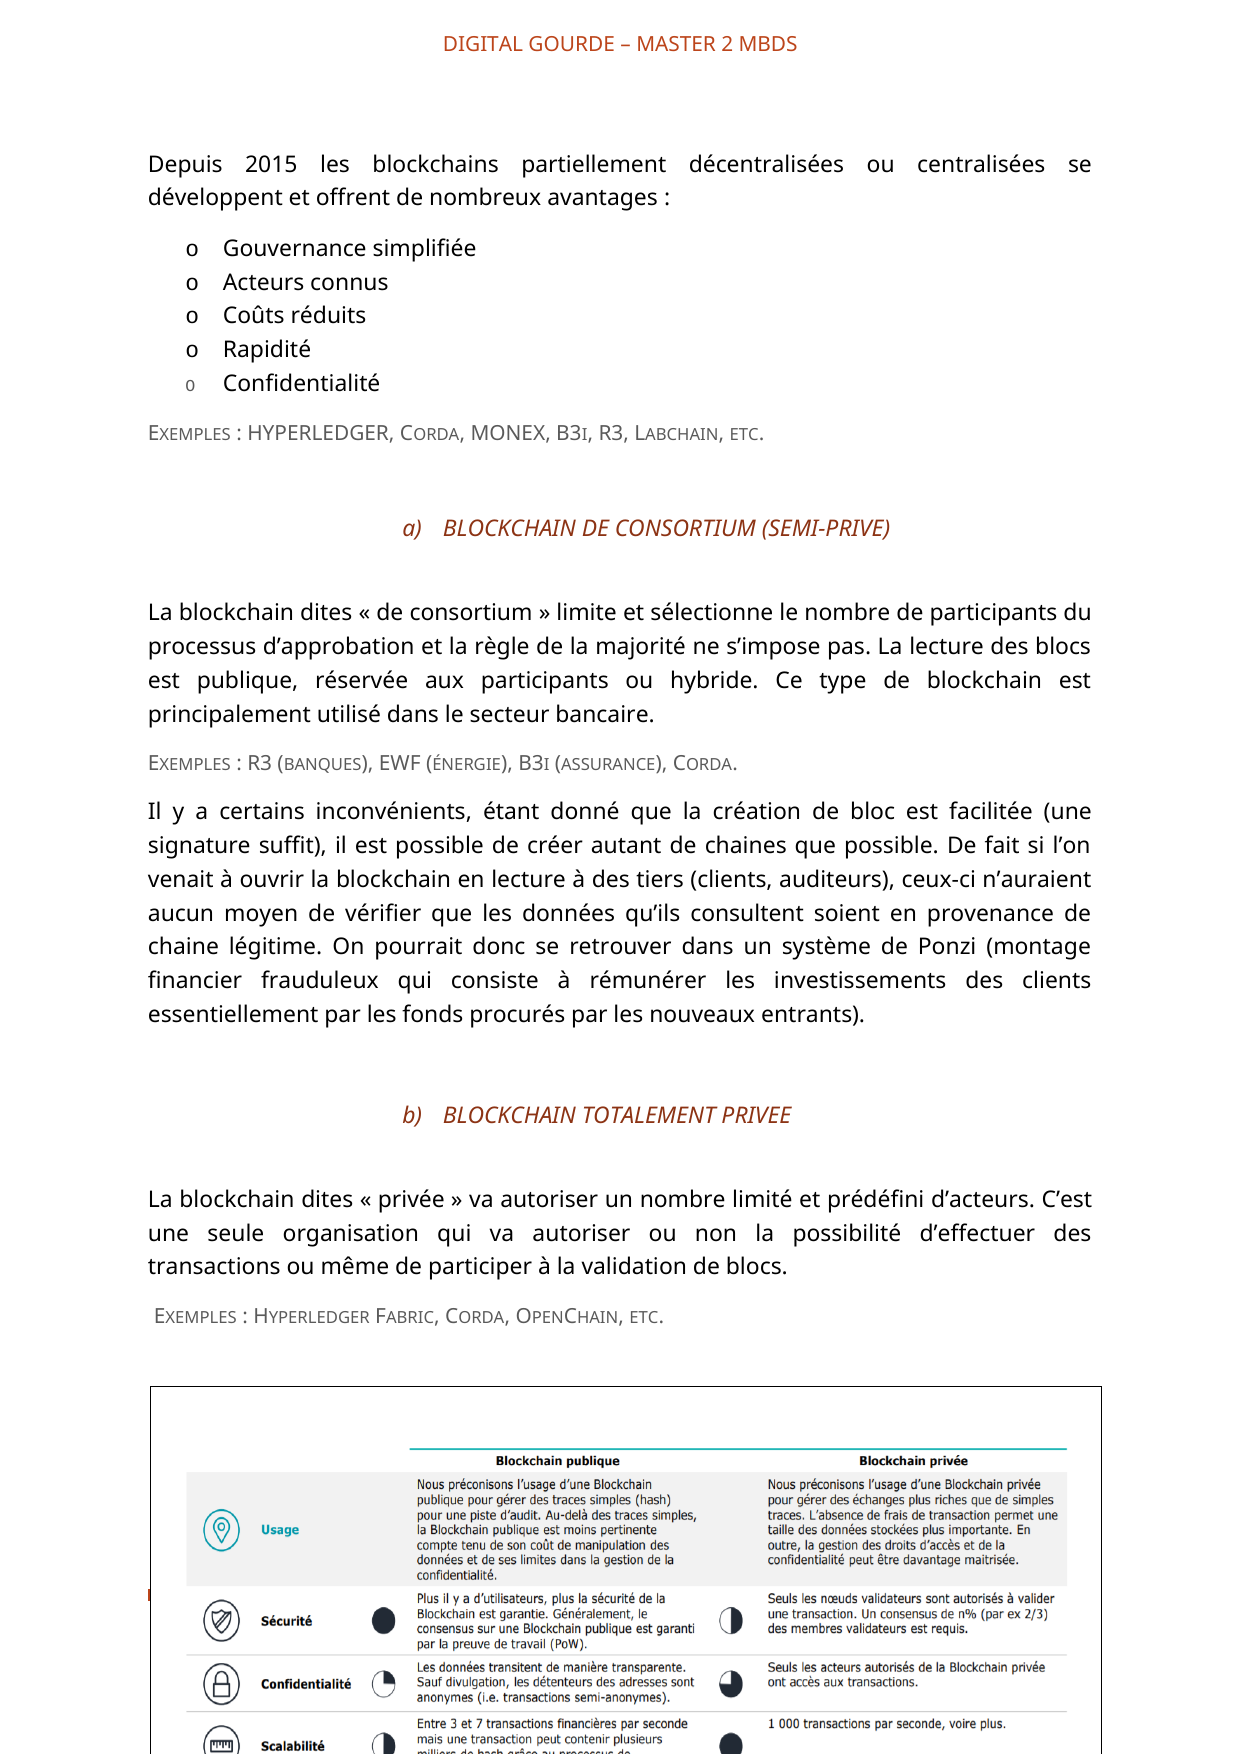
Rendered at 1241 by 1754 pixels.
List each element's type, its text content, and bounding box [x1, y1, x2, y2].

list Coûts réduits [185, 299, 1093, 331]
text Depuis 2015 les blockchains partiellement décentralisées ou centralisées se développent et offrent de nombreux avantages : [148, 148, 1093, 213]
list Acteurs connus [185, 266, 1093, 297]
list Confidentialité [185, 367, 1093, 398]
list Rapidité [185, 333, 1093, 365]
text La blockchain dites « privée » va autoriser un nombre limité et prédéfini d’acteurs. C’est une seule organisation qui va autoriser ou non la possibilité d’effectuer des transactions ou même de participer à la validation de blocs. [148, 1183, 1093, 1282]
text Exemples : HYPERLEDGER, Corda, MONEX, B3i, R3, Labchain, etc. [148, 418, 1093, 446]
text Exemples : R3 (banques), EWF (énergie), B3i (assurance), Corda. [148, 748, 1093, 776]
text La blockchain dites « de consortium » limite et sélectionne le nombre de participants du processus d’approbation et la règle de la majorité ne s’impose pas. La lecture des blocs est publique, réservée aux participants ou hybride. Ce type de blockchain est principalement utilisé dans le secteur bancaire. [148, 596, 1093, 729]
list Gouvernance simplifiée [185, 232, 1093, 263]
subtitle BLOCKCHAIN DE CONSORTIUM (SEMI-PRIVE) [402, 512, 1093, 543]
text Il y a certains inconvénients, étant donné que la création de bloc est facilitée (une signature suffit), il est possible de créer autant de chaines que possible. De fait si l’on venait à ouvrir la blockchain en lecture à des tiers (clients, auditeurs), ceux-ci n’auraient aucun moyen de vérifier que les données qu’ils consultent soient en provenance de chaine légitime. On pourrait donc se retrouver dans un système de Ponzi (montage financier frauduleux qui consiste à rémunérer les investissements des clients essentiellement par les fonds procurés par les nouveaux entrants). [148, 795, 1093, 1029]
text Exemples : Hyperledger Fabric, Corda, OpenChain, etc. [148, 1301, 1093, 1329]
subtitle BLOCKCHAIN TOTALEMENT PRIVEE [402, 1099, 1093, 1130]
picture [151, 1387, 1101, 1754]
